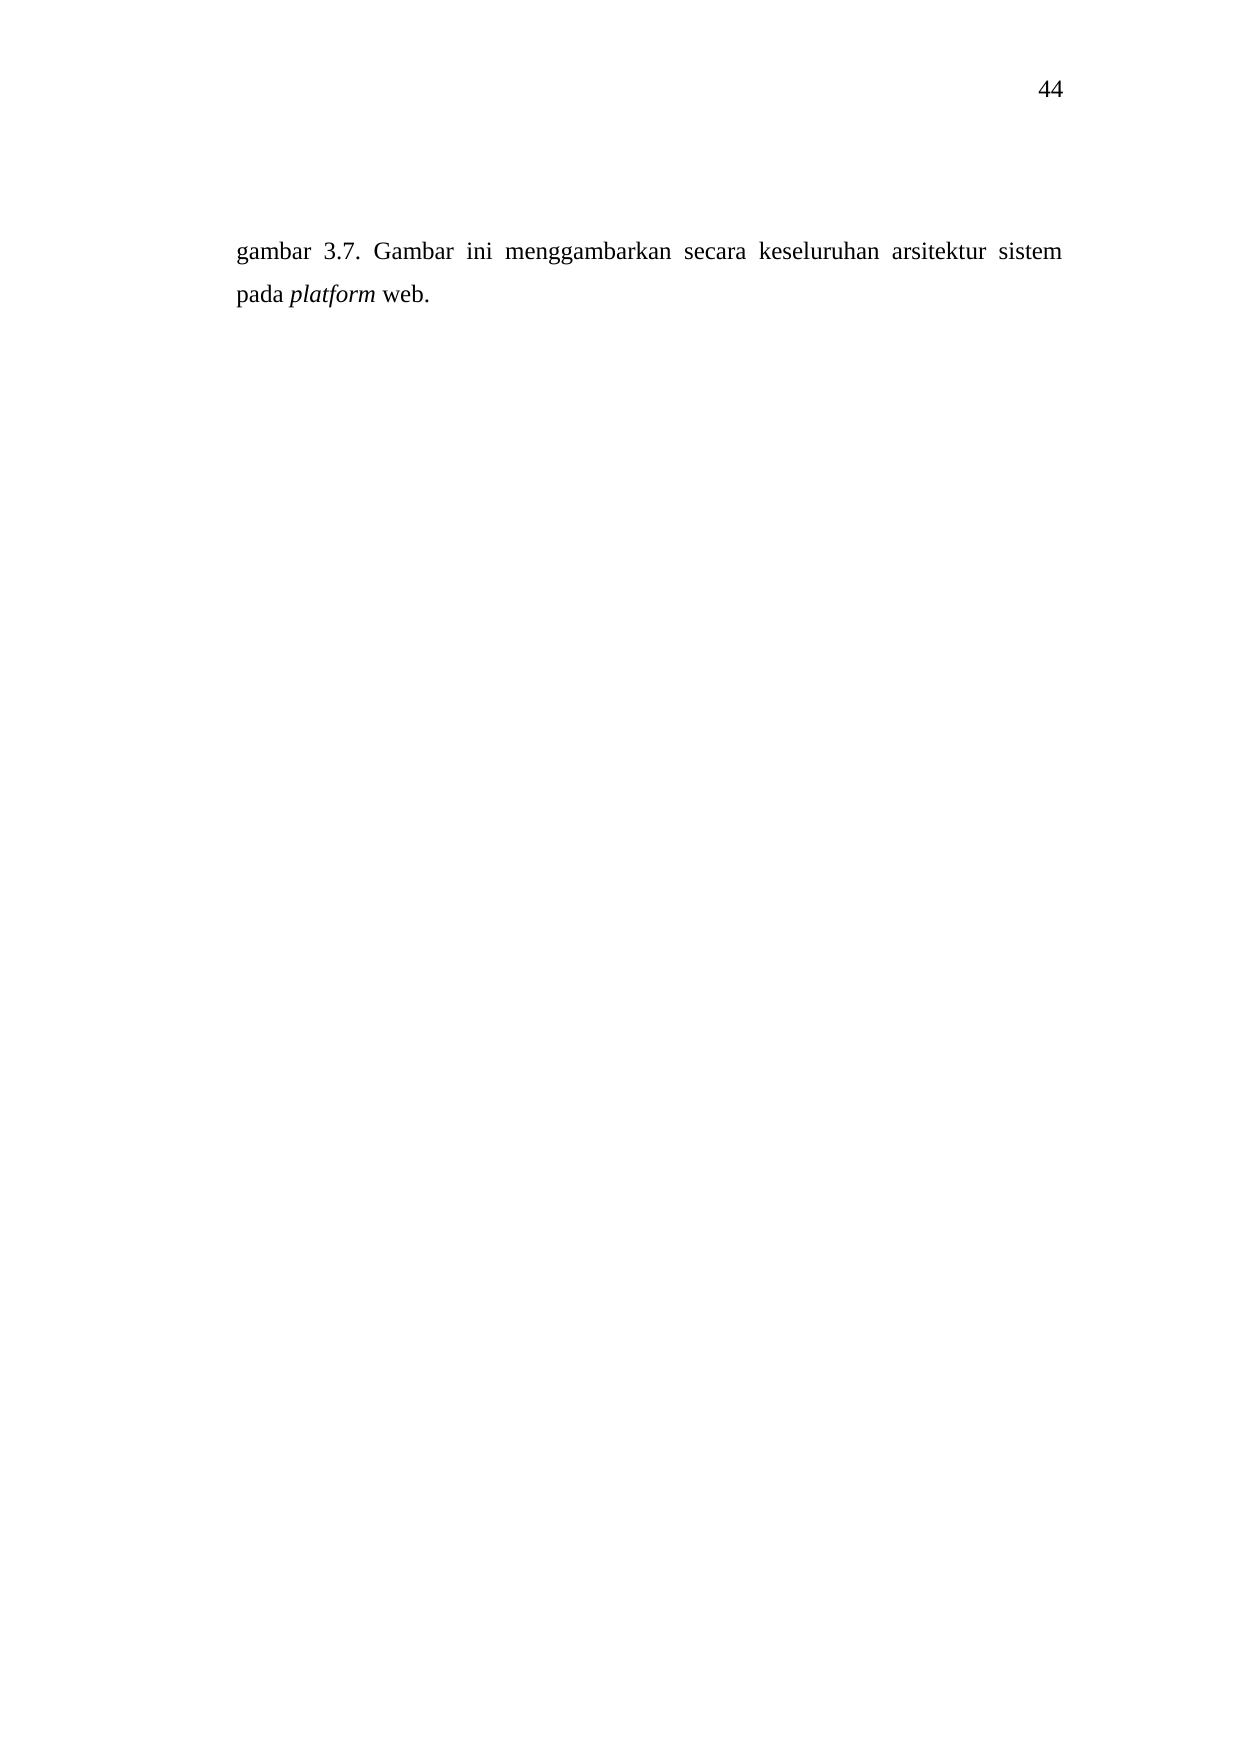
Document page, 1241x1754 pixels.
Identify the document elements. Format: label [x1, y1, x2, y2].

text [236, 236, 1063, 308]
